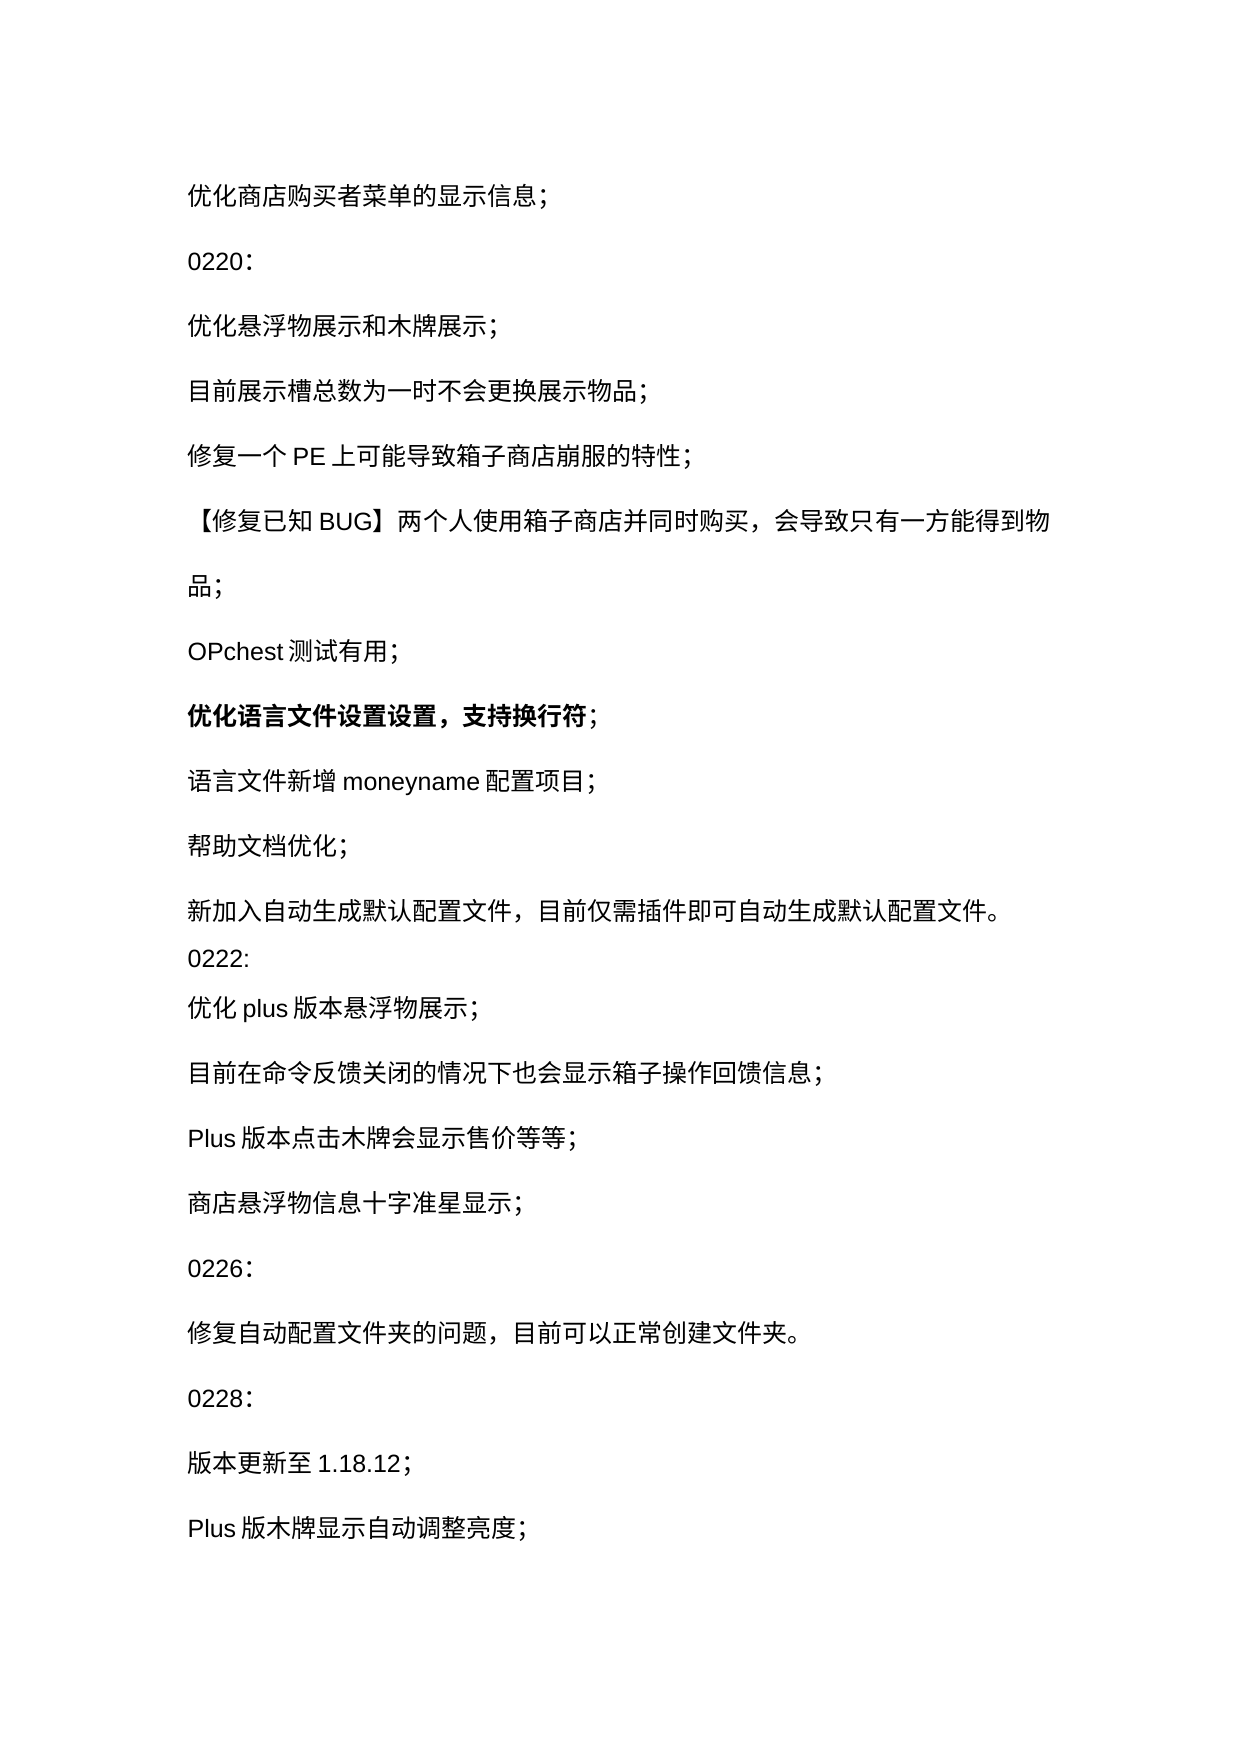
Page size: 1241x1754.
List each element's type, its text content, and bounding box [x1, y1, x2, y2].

text 0228： [187, 1364, 1053, 1429]
text 商店悬浮物信息十字准星显示； [187, 1169, 1053, 1234]
text 0220： [187, 227, 1053, 292]
text 帮助文档优化； [187, 812, 1053, 877]
text 修复一个PE上可能导致箱子商店崩服的特性； [187, 422, 1053, 487]
text Plus版本点击木牌会显示售价等等； [187, 1104, 1053, 1169]
text 优化plus版本悬浮物展示； [187, 974, 1053, 1039]
text 语言文件新增moneyname配置项目； [187, 747, 1053, 812]
text 优化悬浮物展示和木牌展示； [187, 292, 1053, 357]
text 优化语言文件设置设置，支持换行符； [187, 682, 1053, 747]
text 新加入自动生成默认配置文件，目前仅需插件即可自动生成默认配置文件。 [187, 877, 1053, 942]
text 优化商店购买者菜单的显示信息； [187, 162, 1053, 227]
text 目前展示槽总数为一时不会更换展示物品； [187, 357, 1053, 422]
text Plus版木牌显示自动调整亮度； [187, 1494, 1053, 1559]
text 0222: [187, 942, 1053, 974]
text 版本更新至1.18.12； [187, 1429, 1053, 1494]
text 修复自动配置文件夹的问题，目前可以正常创建文件夹。 [187, 1299, 1053, 1364]
text OPchest测试有用； [187, 617, 1053, 682]
text 【修复已知BUG】两个人使用箱子商店并同时购买，会导致只有一方能得到物品； [187, 487, 1053, 617]
text 目前在命令反馈关闭的情况下也会显示箱子操作回馈信息； [187, 1039, 1053, 1104]
text 0226： [187, 1234, 1053, 1299]
